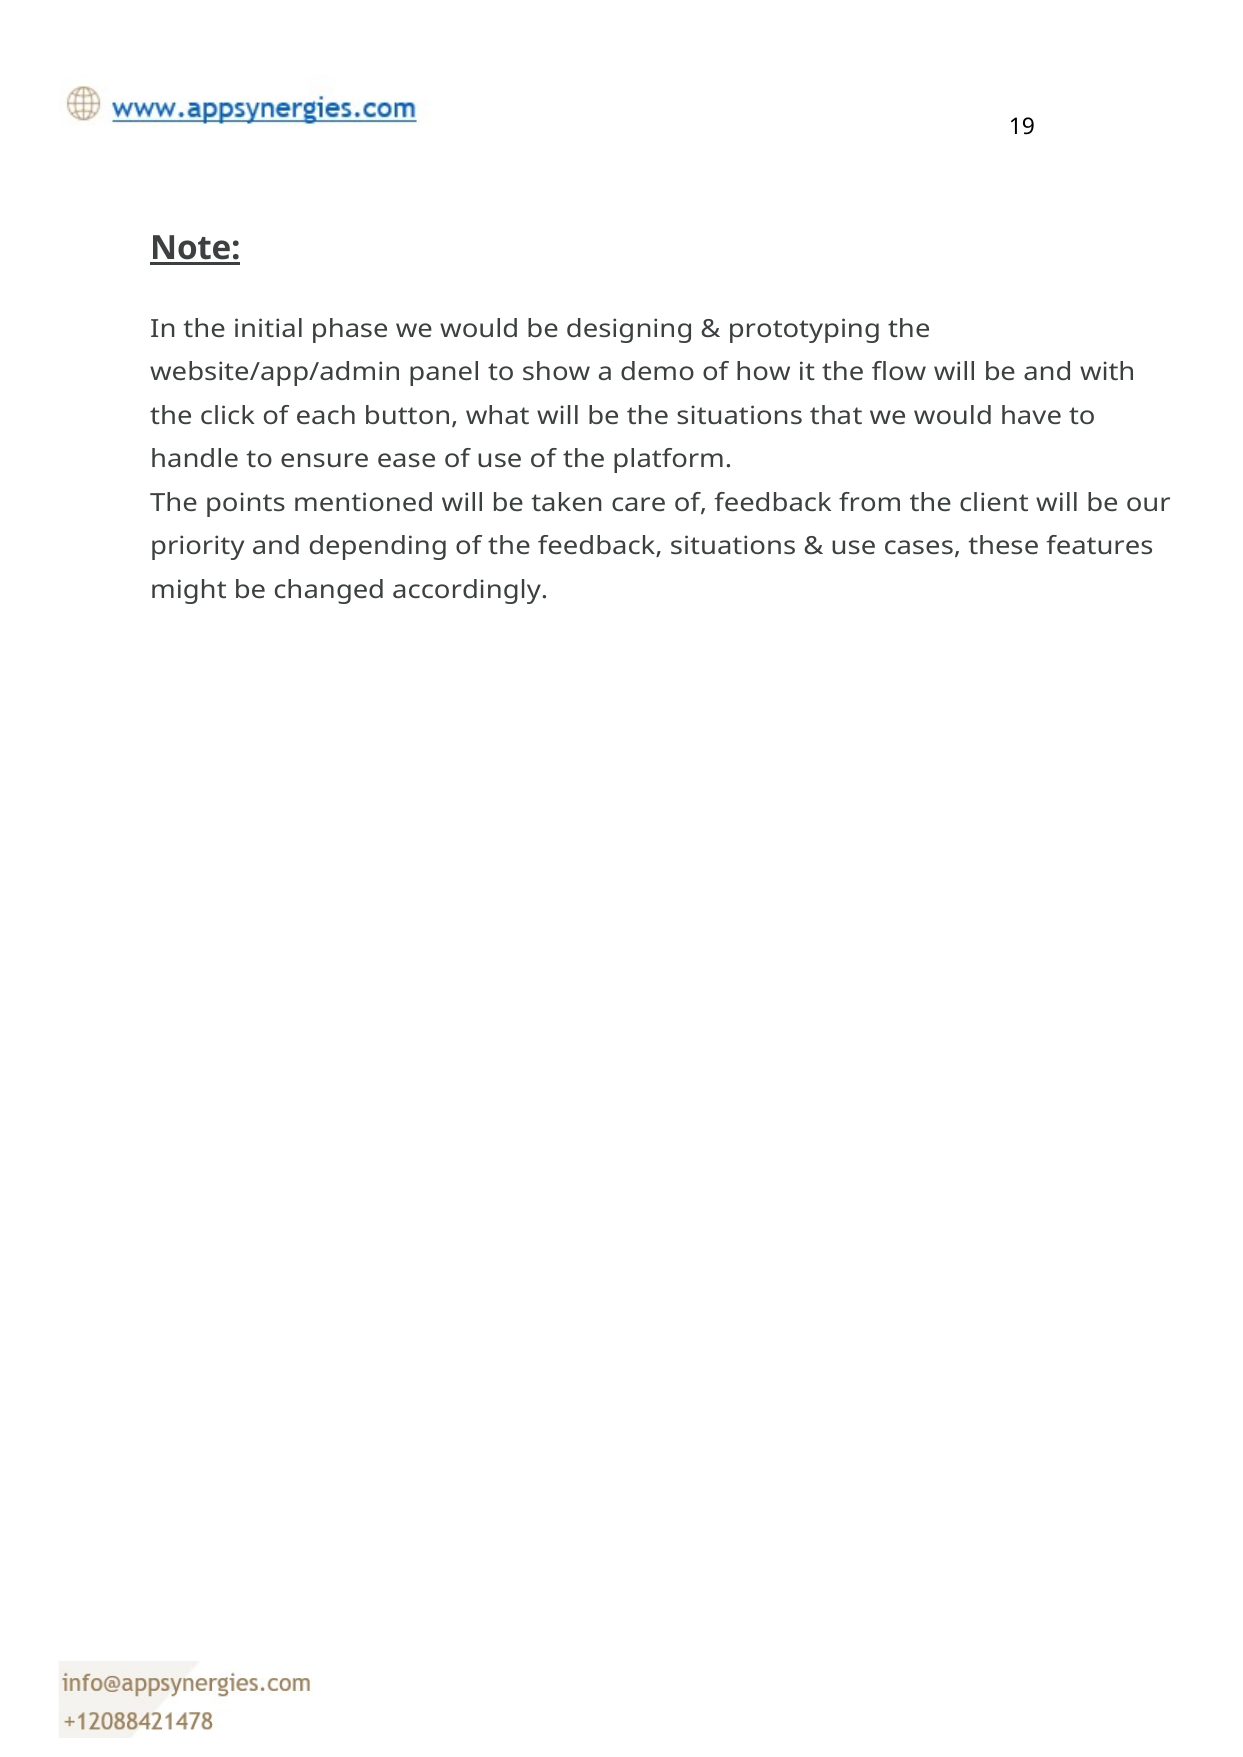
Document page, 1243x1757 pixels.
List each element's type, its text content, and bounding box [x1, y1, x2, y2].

subtitle Note: [150, 224, 1243, 269]
picture [58, 75, 431, 135]
picture [58, 1661, 313, 1738]
text In the initial phase we would be designing & prototyping the website/app/admin panel to show a demo of how it the flow will be and with the click of each button, what will be the situations that we would have to handle to ensure ease of use of the platform. [150, 310, 1172, 475]
text The points mentioned will be taken care of, feedback from the client will be our priority and depending of the feedback, situations & use cases, these features might be changed accordingly. [150, 484, 1172, 606]
